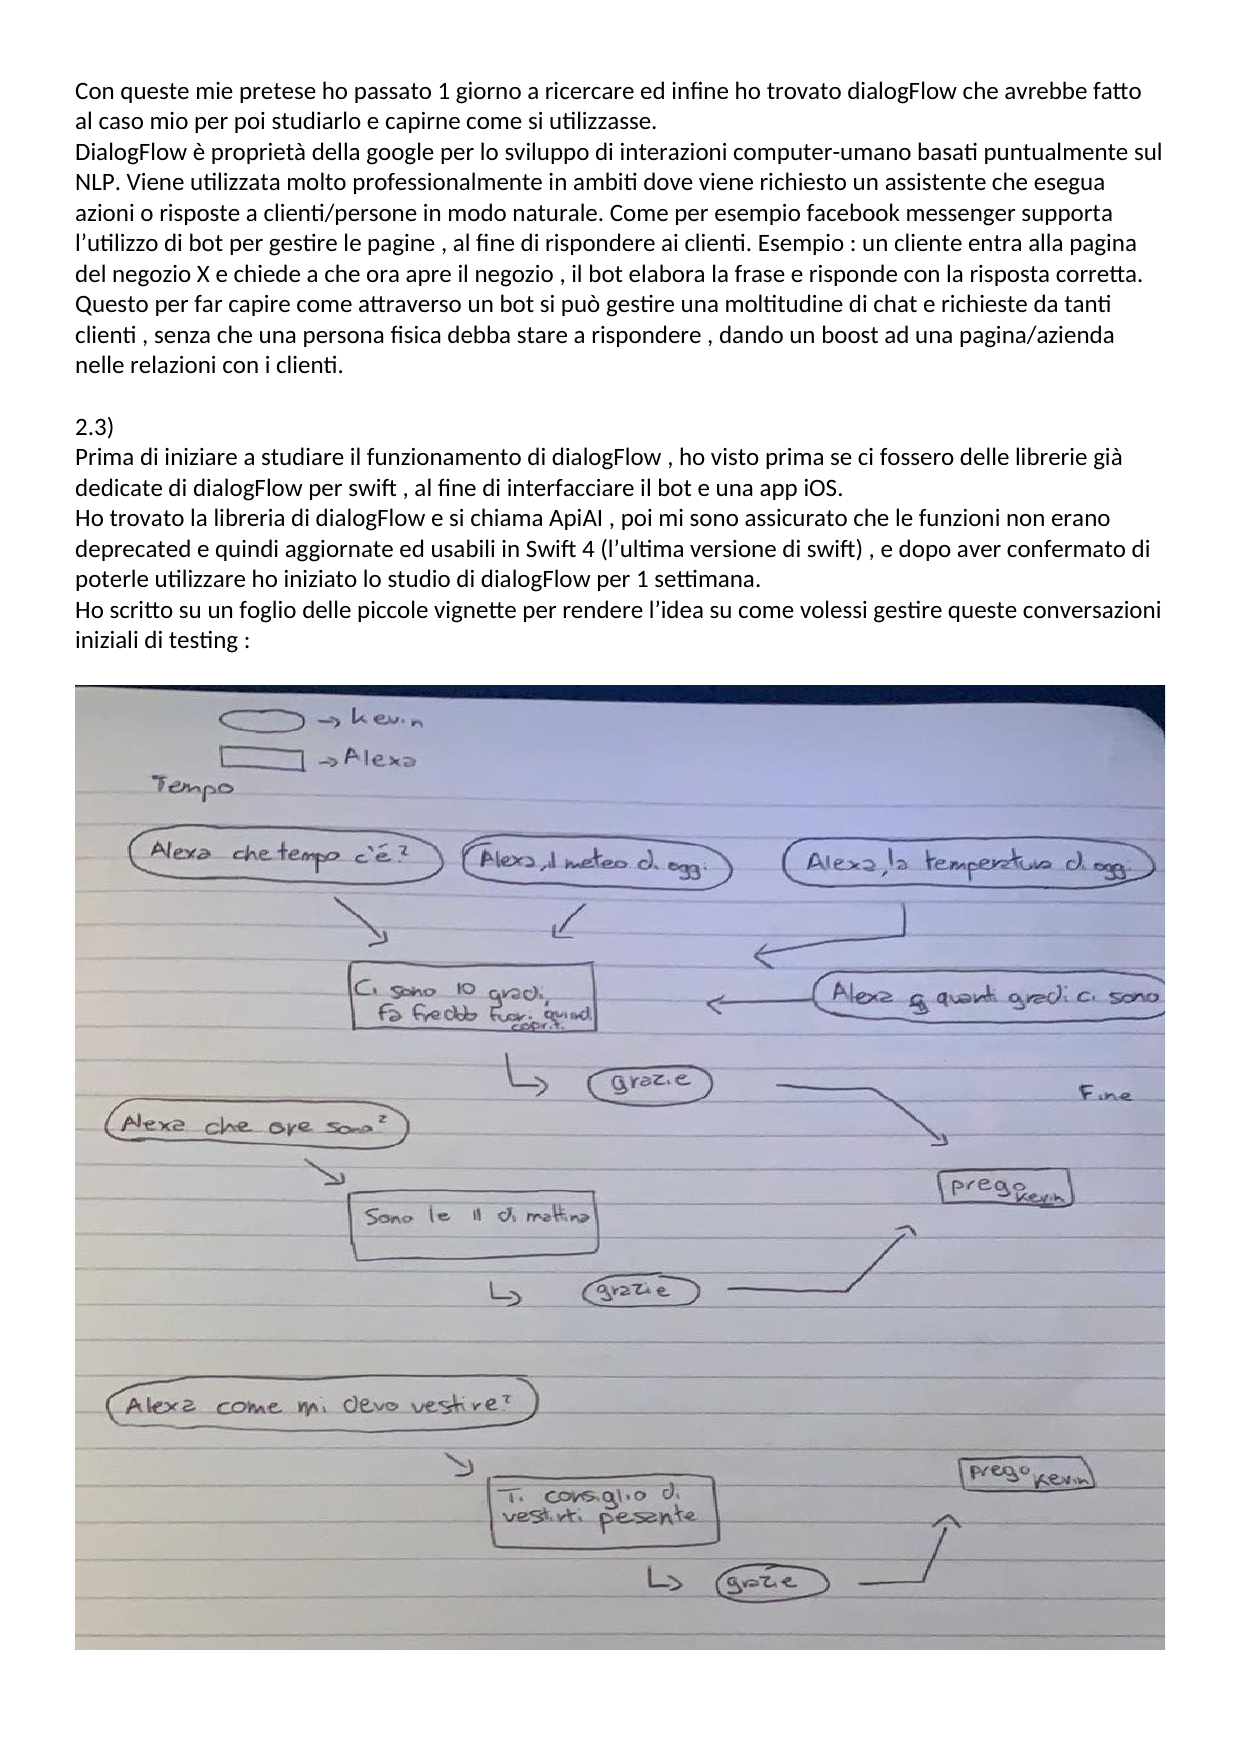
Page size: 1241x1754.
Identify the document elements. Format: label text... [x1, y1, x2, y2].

text 2.3) [75, 411, 1165, 441]
text Questo per far capire come attraverso un bot si può gestire una moltitudine di chat e richieste da tanti clienti , senza che una persona fisica debba stare a rispondere , dando un boost ad una pagina/azienda nelle relazioni con i clienti. [75, 289, 1165, 380]
text Con queste mie pretese ho passato 1 giorno a ricercare ed infine ho trovato dialogFlow che avrebbe fatto al caso mio per poi studiarlo e capirne come si utilizzasse. [75, 75, 1165, 136]
text Ho scritto su un foglio delle piccole vignette per rendere l’idea su come volessi gestire queste conversazioni iniziali di testing : [75, 594, 1165, 655]
text Ho trovato la libreria di dialogFlow e si chiama ApiAI , poi mi sono assicurato che le funzioni non erano deprecated e quindi aggiornate ed usabili in Swift 4 (l’ultima versione di swift) , e dopo aver confermato di poterle utilizzare ho iniziato lo studio di dialogFlow per 1 settimana. [75, 502, 1165, 594]
picture [75, 685, 1166, 1650]
text Prima di iniziare a studiare il funzionamento di dialogFlow , ho visto prima se ci fossero delle librerie già dedicate di dialogFlow per swift , al fine di interfacciare il bot e una app iOS. [75, 441, 1165, 502]
text DialogFlow è proprietà della google per lo sviluppo di interazioni computer-umano basati puntualmente sul NLP. Viene utilizzata molto professionalmente in ambiti dove viene richiesto un assistente che esegua azioni o risposte a clienti/persone in modo naturale. Come per esempio facebook messenger supporta l’utilizzo di bot per gestire le pagine , al fine di rispondere ai clienti. Esempio : un cliente entra alla pagina del negozio X e chiede a che ora apre il negozio , il bot elabora la frase e risponde con la risposta corretta. [75, 136, 1165, 289]
